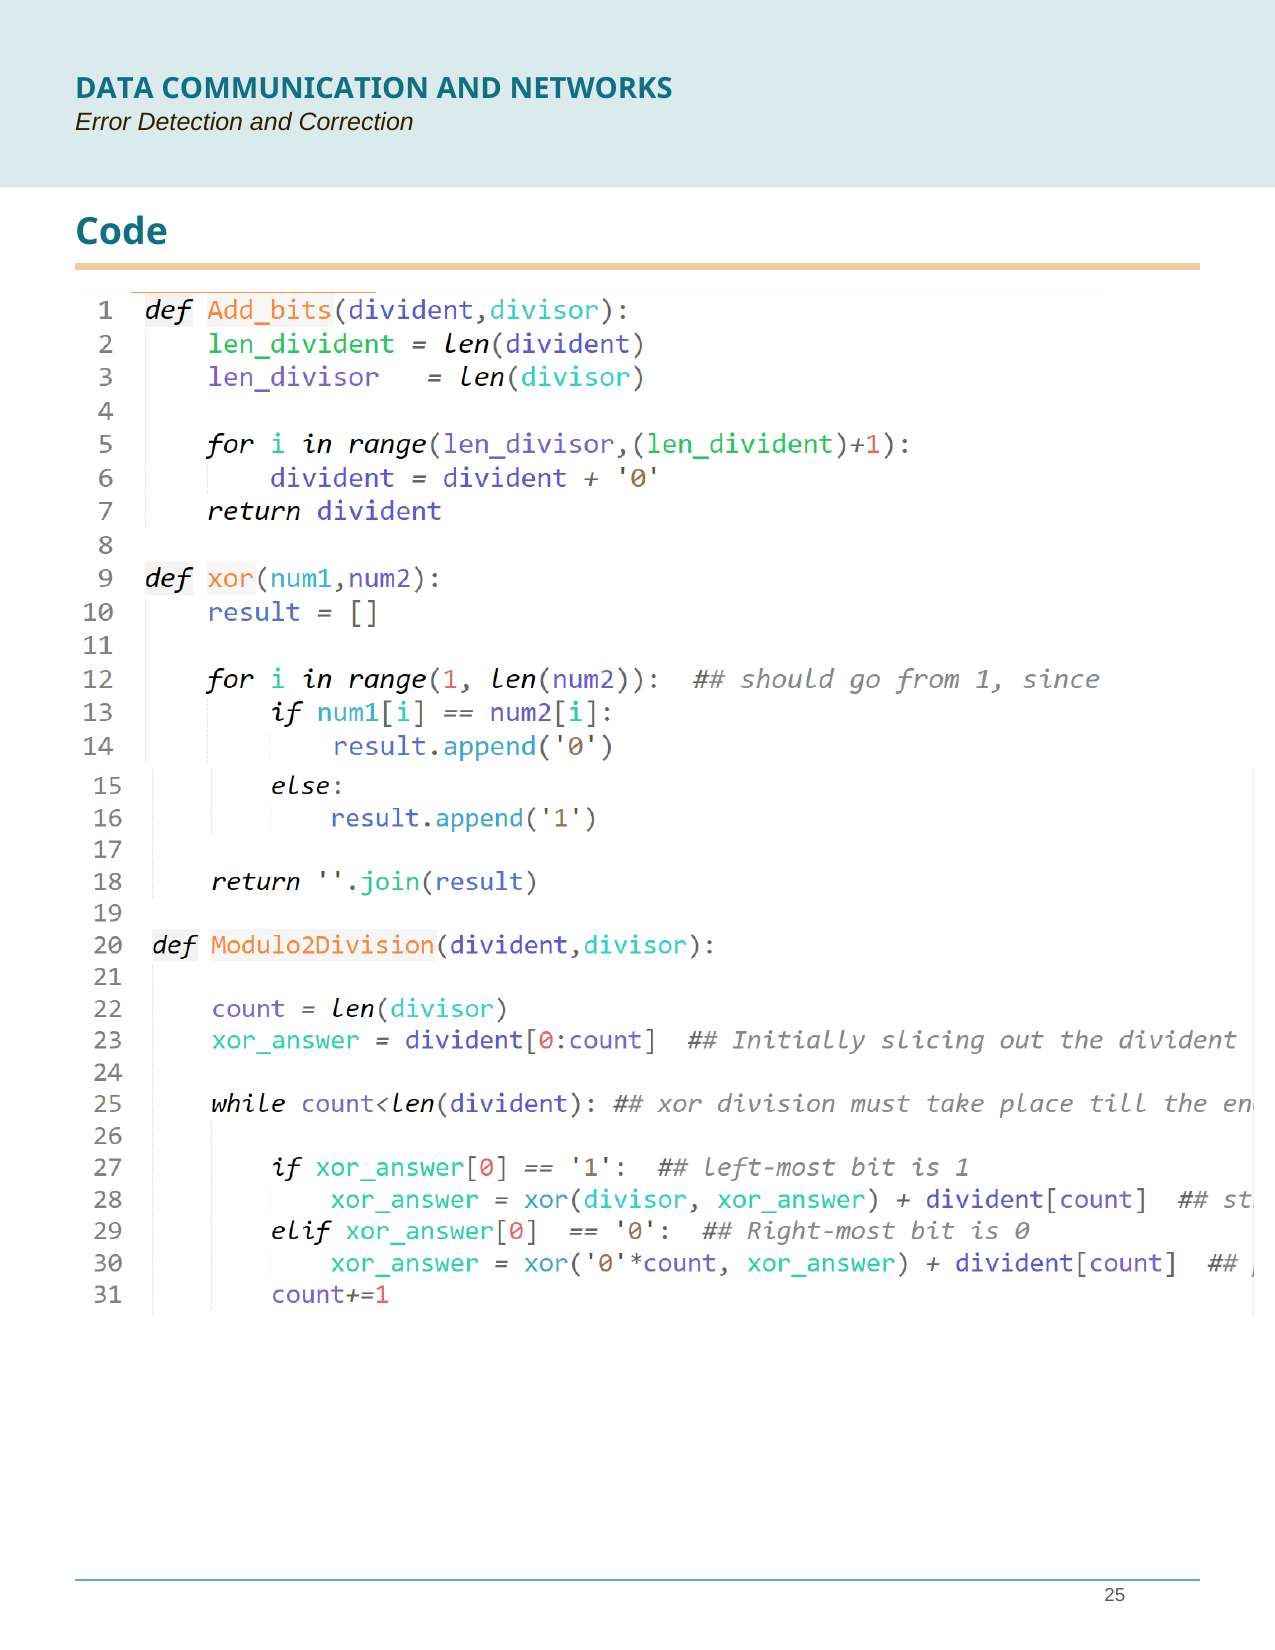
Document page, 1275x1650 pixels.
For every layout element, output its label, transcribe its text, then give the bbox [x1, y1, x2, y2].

picture [75, 292, 1106, 763]
picture [75, 768, 1254, 1315]
subtitle Code [75, 204, 1200, 263]
